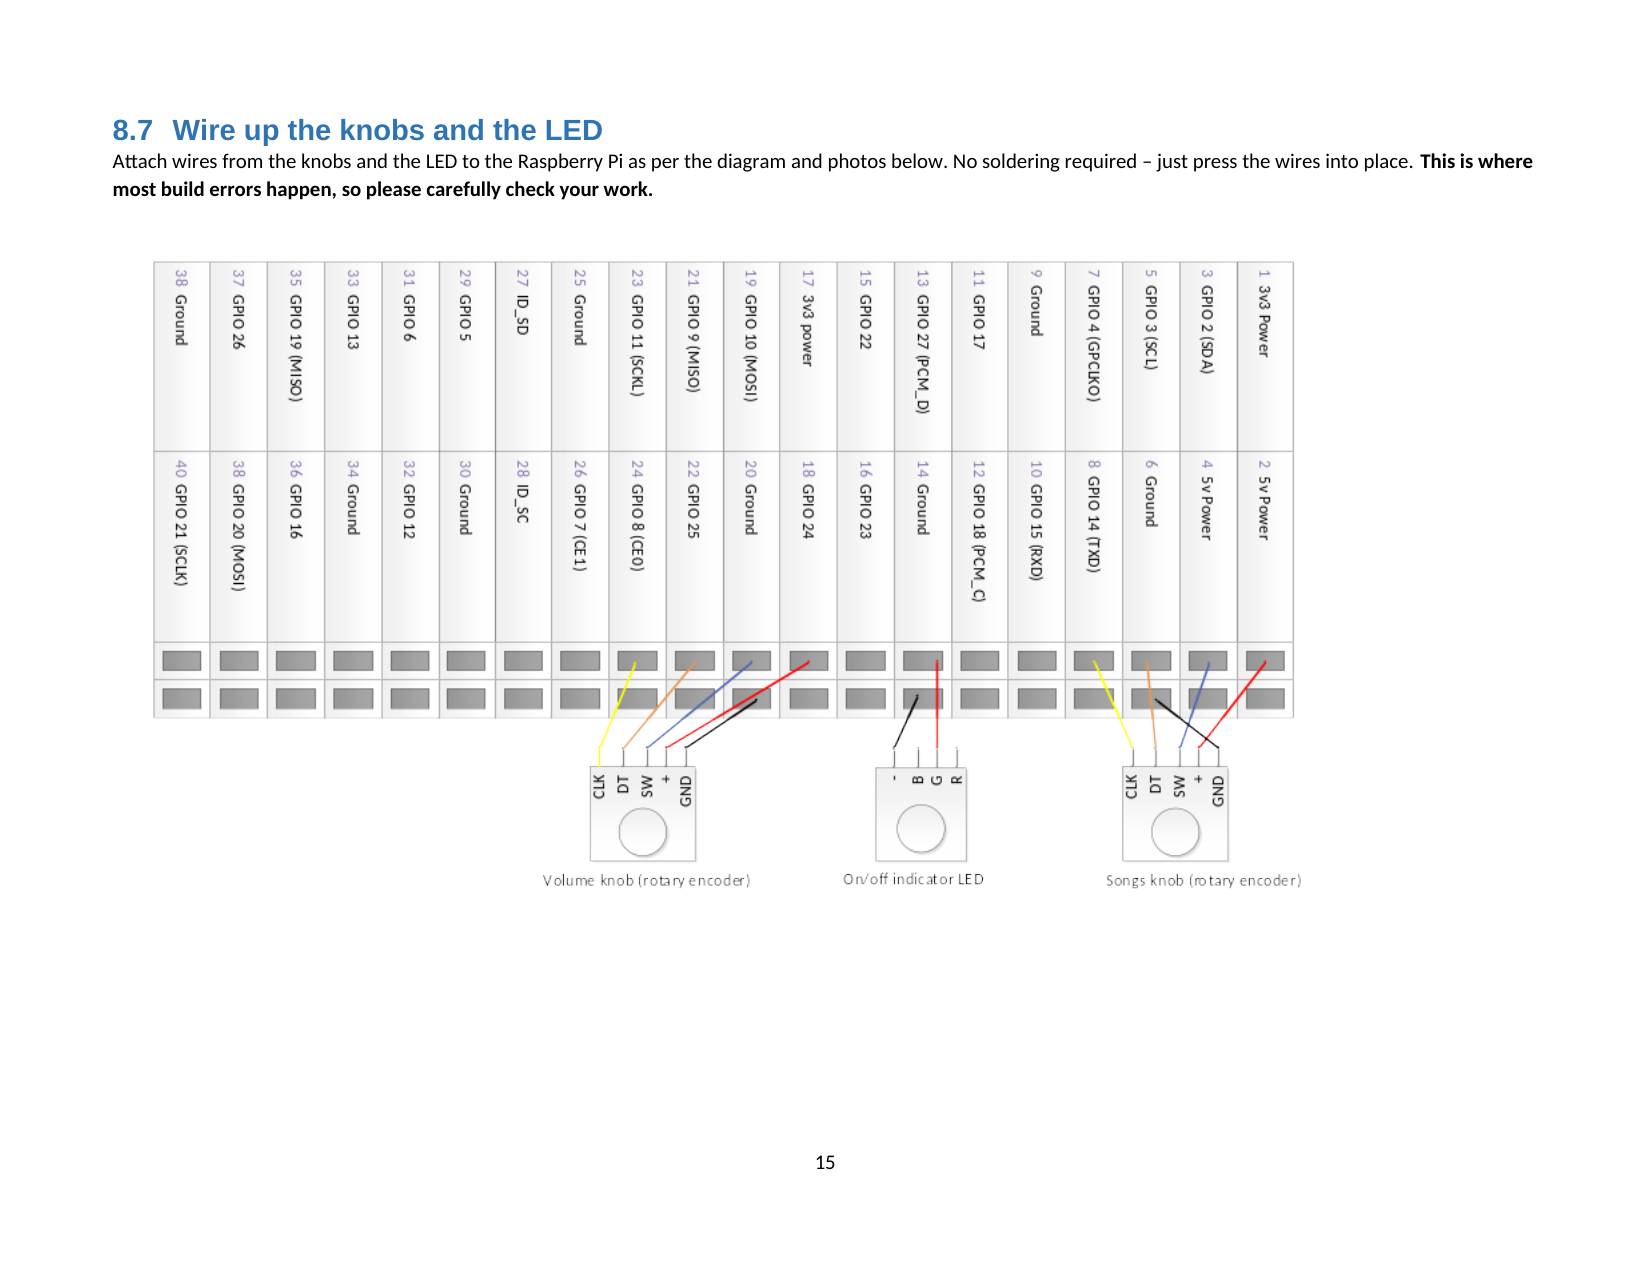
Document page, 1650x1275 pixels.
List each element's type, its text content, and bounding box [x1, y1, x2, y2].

text Attach wires from the knobs and the LED to the Raspberry Pi as per the diagram and photos below. No soldering required – just press the wires into place. This is where most build errors happen, so please carefully check your work. [112, 149, 1537, 201]
subtitle Wire up the knobs and the LED [112, 112, 1537, 146]
